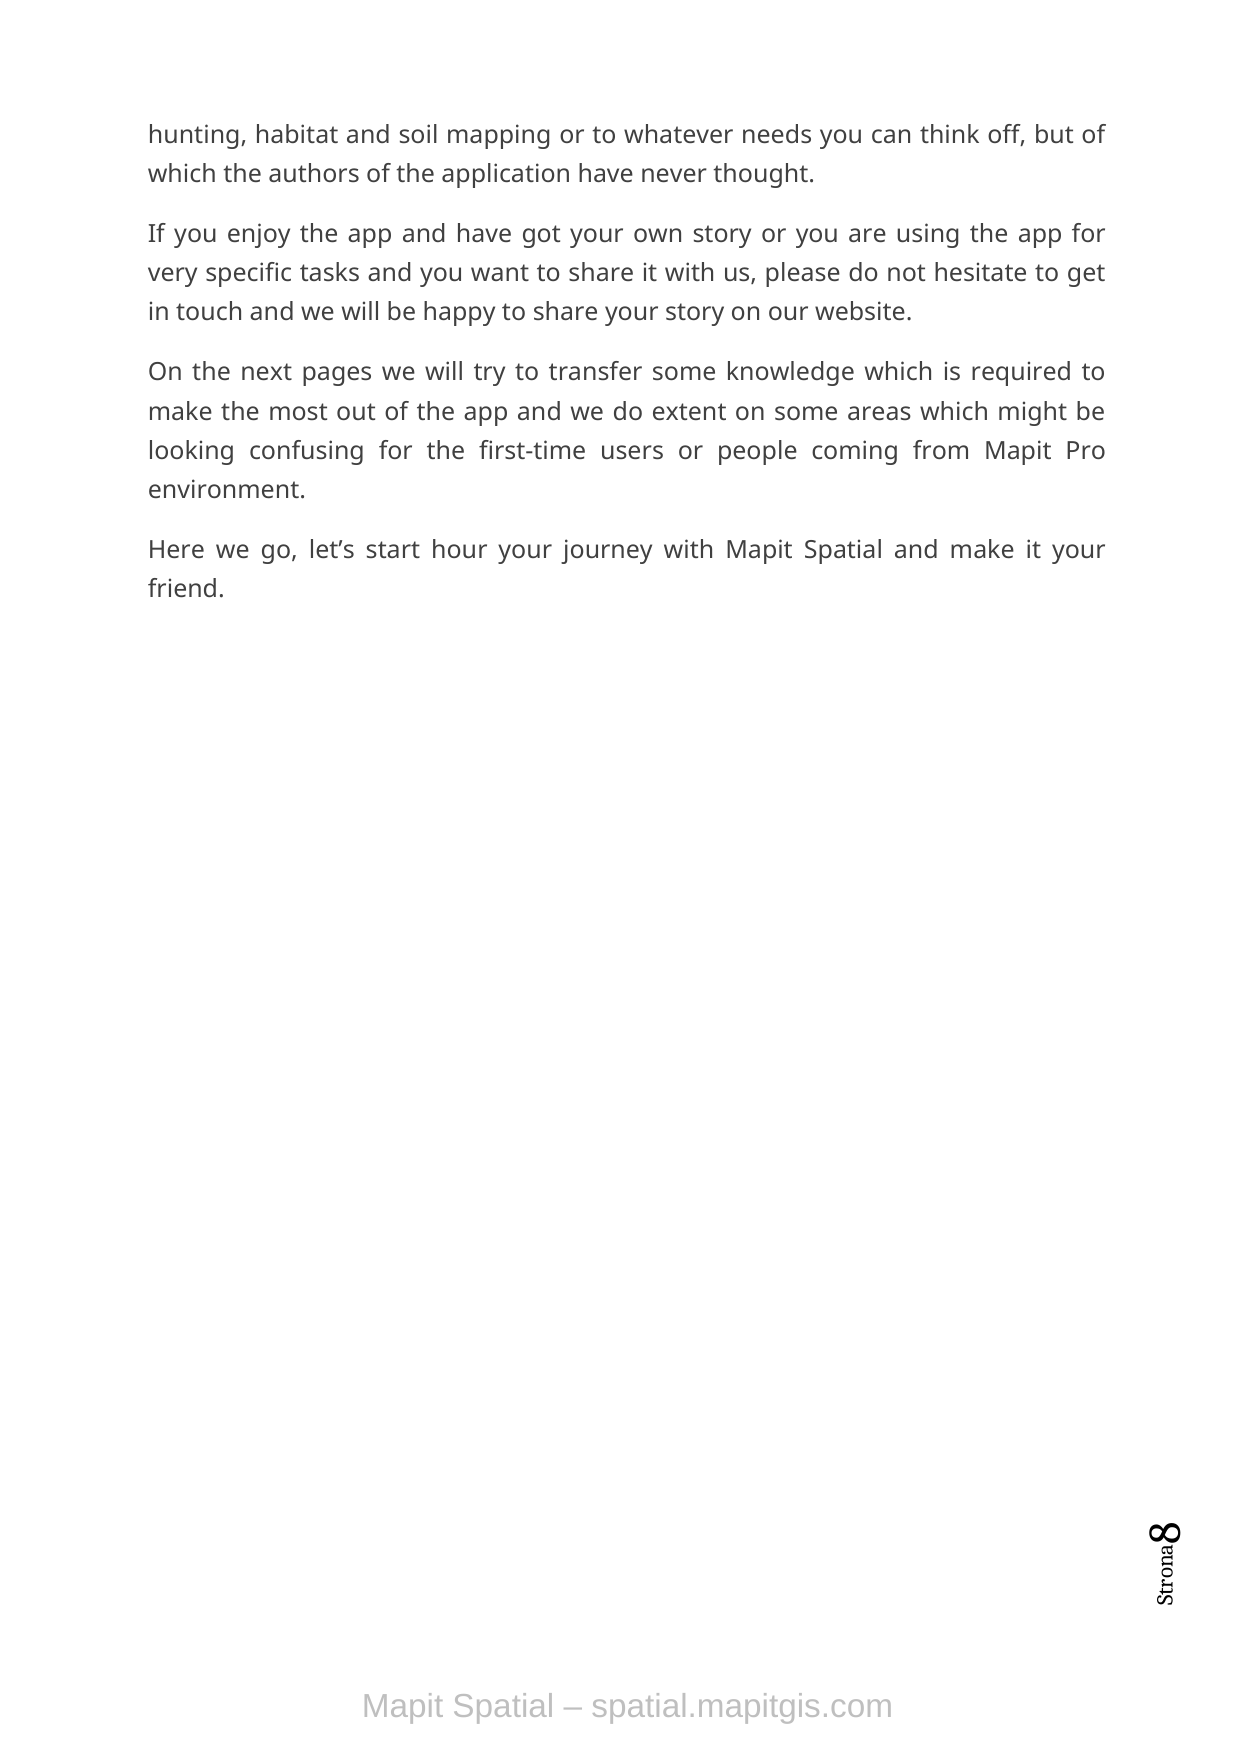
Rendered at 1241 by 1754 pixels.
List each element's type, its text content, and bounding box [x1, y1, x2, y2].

text If you enjoy the app and have got your own story or you are using the app for very specific tasks and you want to share it with us, please do not hesitate to get in touch and we will be happy to share your story on our website. [148, 216, 1107, 328]
text Here we go, let’s start hour your journey with Mapit Spatial and make it your friend. [148, 532, 1107, 605]
text On the next pages we will try to transfer some knowledge which is required to make the most out of the app and we do extent on some areas which might be looking confusing for the first-time users or people coming from Mapit Pro environment. [148, 354, 1107, 506]
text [148, 117, 1107, 190]
